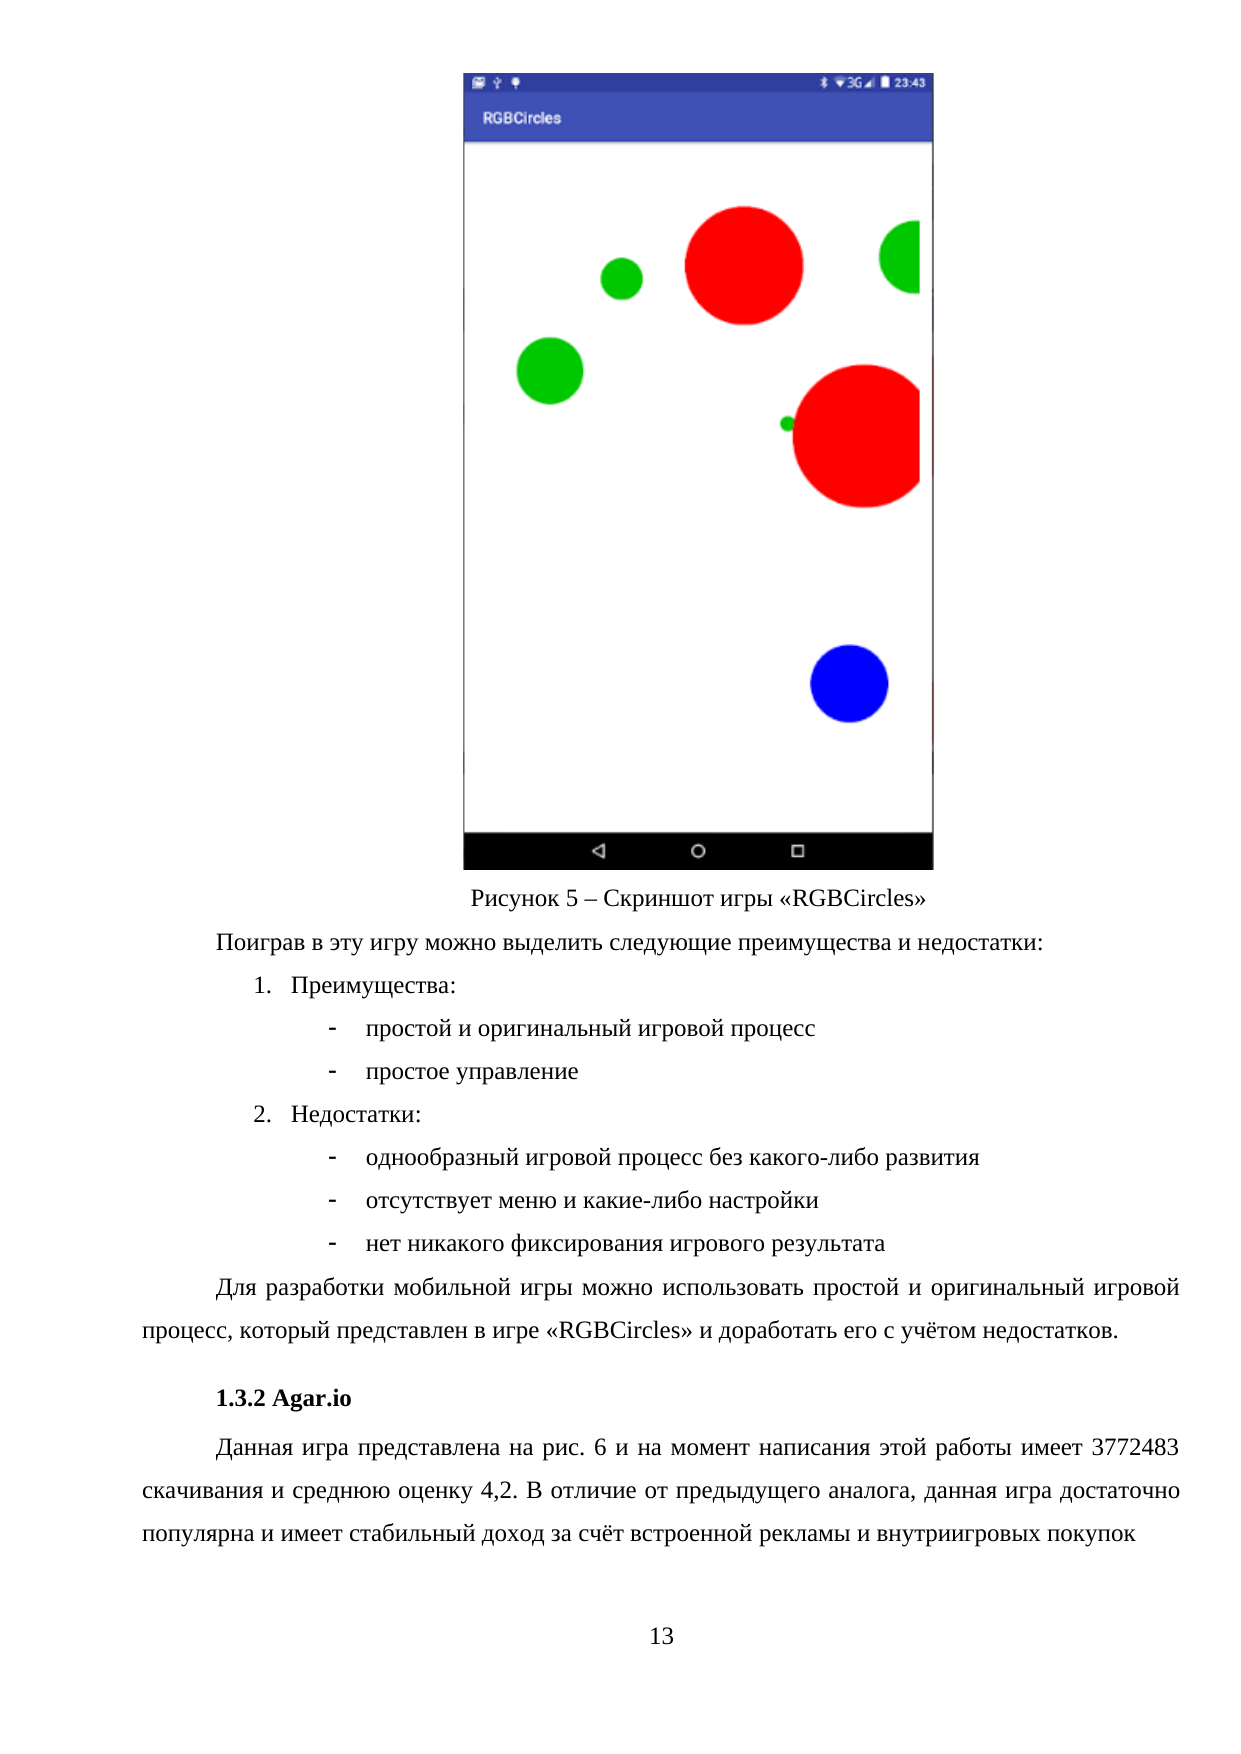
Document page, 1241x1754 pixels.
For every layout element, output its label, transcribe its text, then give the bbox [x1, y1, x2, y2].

list простой и оригинальный игровой процесс [328, 1013, 1181, 1042]
list однообразный игровой процесс без какого-либо развития [328, 1142, 1181, 1171]
list Преимущества: [253, 970, 1181, 998]
list отсутствует меню и какие-либо настройки [328, 1185, 1181, 1214]
list нет никакого фиксирования игрового результата [328, 1228, 1181, 1257]
text Рисунок 5 – Скриншот игры «RGBCircles» [142, 883, 1181, 912]
text 1.3.2 Agar.io [142, 1383, 1181, 1412]
text Данная игра представлена на рис. 6 и на момент написания этой работы имеет 3772483 скачивания и среднюю оценку 4,2. В отличие от предыдущего аналога, данная игра достаточно популярна и имеет стабильный доход за счёт встроенной рекламы и внутриигровых покупок [142, 1432, 1181, 1547]
picture [463, 73, 934, 870]
list Недостатки: [253, 1099, 1181, 1128]
text Для разработки мобильной игры можно использовать простой и оригинальный игровой процесс, который представлен в игре «RGBCircles» и доработать его с учётом недостатков. [142, 1272, 1181, 1343]
list простое управление [328, 1056, 1181, 1085]
text Поиграв в эту игру можно выделить следующие преимущества и недостатки: [142, 927, 1181, 955]
